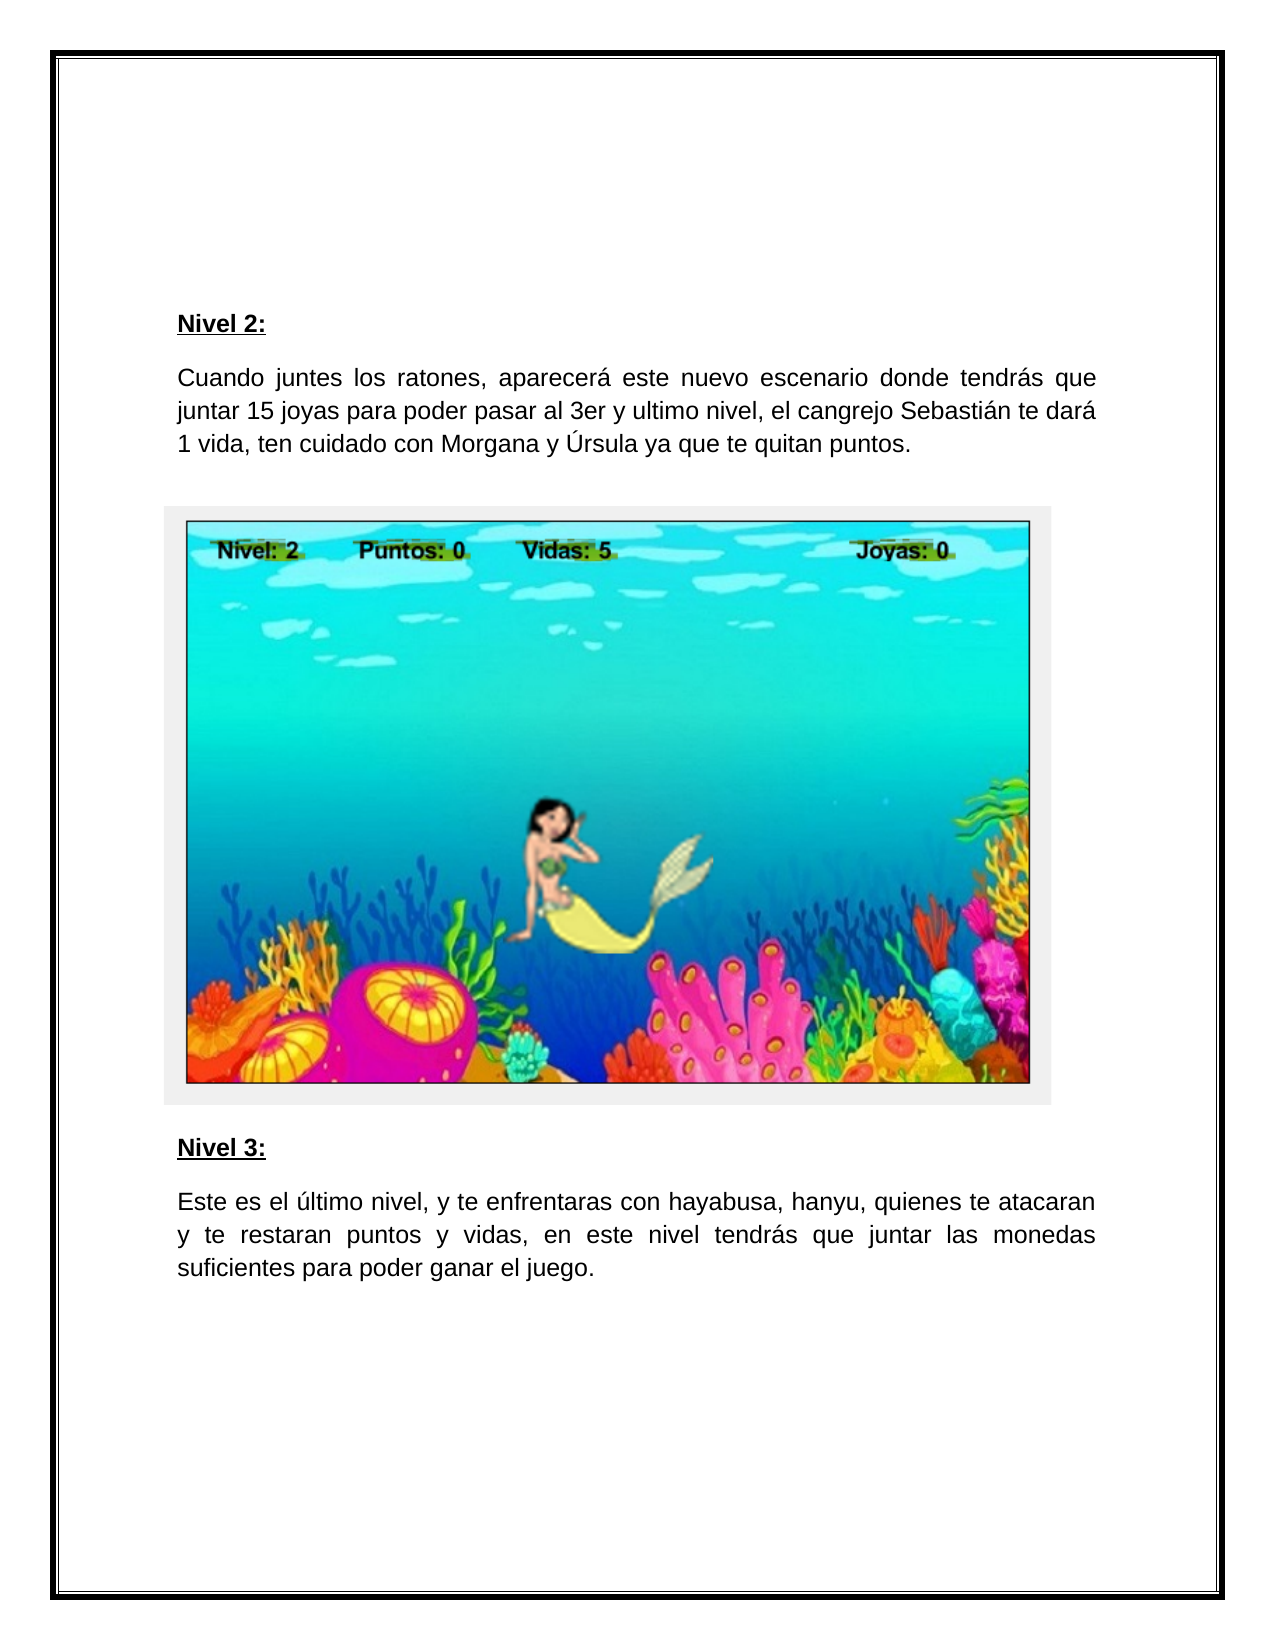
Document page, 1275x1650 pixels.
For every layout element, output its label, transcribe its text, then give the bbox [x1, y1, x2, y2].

picture [163, 506, 1052, 1105]
text Nivel 2: [177, 309, 1098, 338]
text Nivel 3: [177, 644, 1098, 1162]
text Cuando juntes los ratones, aparecerá este nuevo escenario donde tendrás que juntar 15 joyas para poder pasar al 3er y ultimo nivel, el cangrejo Sebastián te dará 1 vida, ten cuidado con Morgana y Úrsula ya que te quitan puntos. [177, 363, 1098, 458]
text Este es el último nivel, y te enfrentaras con hayabusa, hanyu, quienes te atacaran y te restaran puntos y vidas, en este nivel tendrás que juntar las monedas suficientes para poder ganar el juego. [177, 1187, 1098, 1282]
